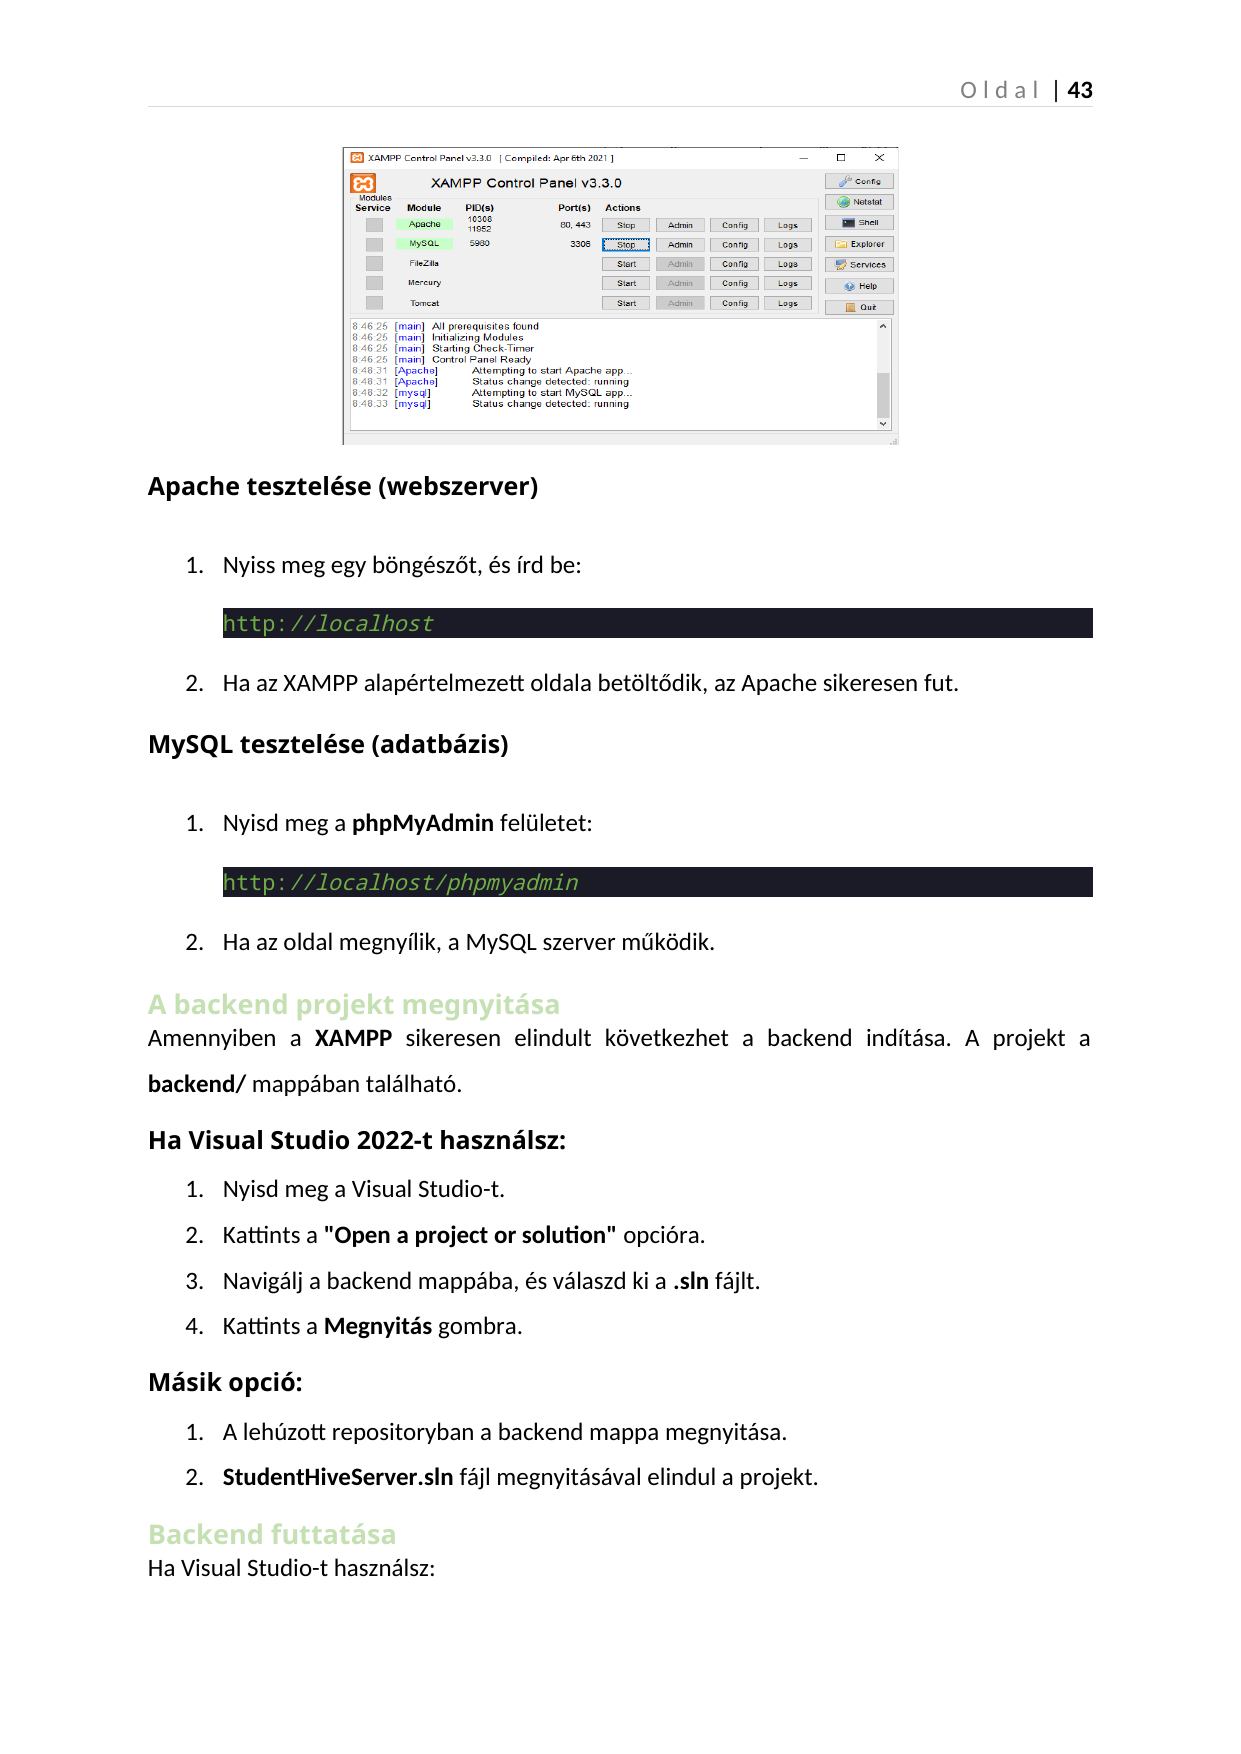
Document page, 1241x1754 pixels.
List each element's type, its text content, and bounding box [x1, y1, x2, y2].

list A lehúzott repositoryban a backend mappa megnyitása. [185, 1416, 1093, 1446]
subtitle A backend projekt megnyitása [148, 986, 1093, 1022]
subtitle Apache tesztelése (webszerver) [148, 468, 1093, 503]
list StudentHiveServer.sln fájl megnyitásával elindul a projekt. [185, 1461, 1093, 1492]
list Ha az XAMPP alapértelmezett oldala betöltődik, az Apache sikeresen fut. [185, 667, 1093, 698]
list Kattints a "Open a project or solution" opcióra. [185, 1219, 1093, 1249]
list Nyisd meg a Visual Studio-t. [185, 1173, 1093, 1204]
list http://localhost [223, 608, 1093, 638]
list Nyiss meg egy böngészőt, és írd be: [185, 549, 1093, 579]
subtitle Ha Visual Studio 2022-t használsz: [148, 1122, 1093, 1156]
text Amennyiben a XAMPP sikeresen elindult következhet a backend indítása. A projekt a backend/ mappában található. [148, 1022, 1093, 1099]
subtitle Backend futtatása [148, 1515, 1093, 1552]
list Kattints a Megnyitás gombra. [185, 1311, 1093, 1341]
text Ha Visual Studio-t használsz: [148, 1552, 1093, 1583]
subtitle MySQL tesztelése (adatbázis) [148, 727, 1093, 761]
list Nyisd meg a phpMyAdmin felületet: [185, 807, 1093, 838]
list Ha az oldal megnyílik, a MySQL szerver működik. [185, 926, 1093, 956]
subtitle Másik opció: [148, 1364, 1093, 1399]
list Navigálj a backend mappába, és válaszd ki a .sln fájlt. [185, 1265, 1093, 1295]
list http://localhost/phpmyadmin [223, 867, 1093, 897]
picture [341, 147, 899, 445]
